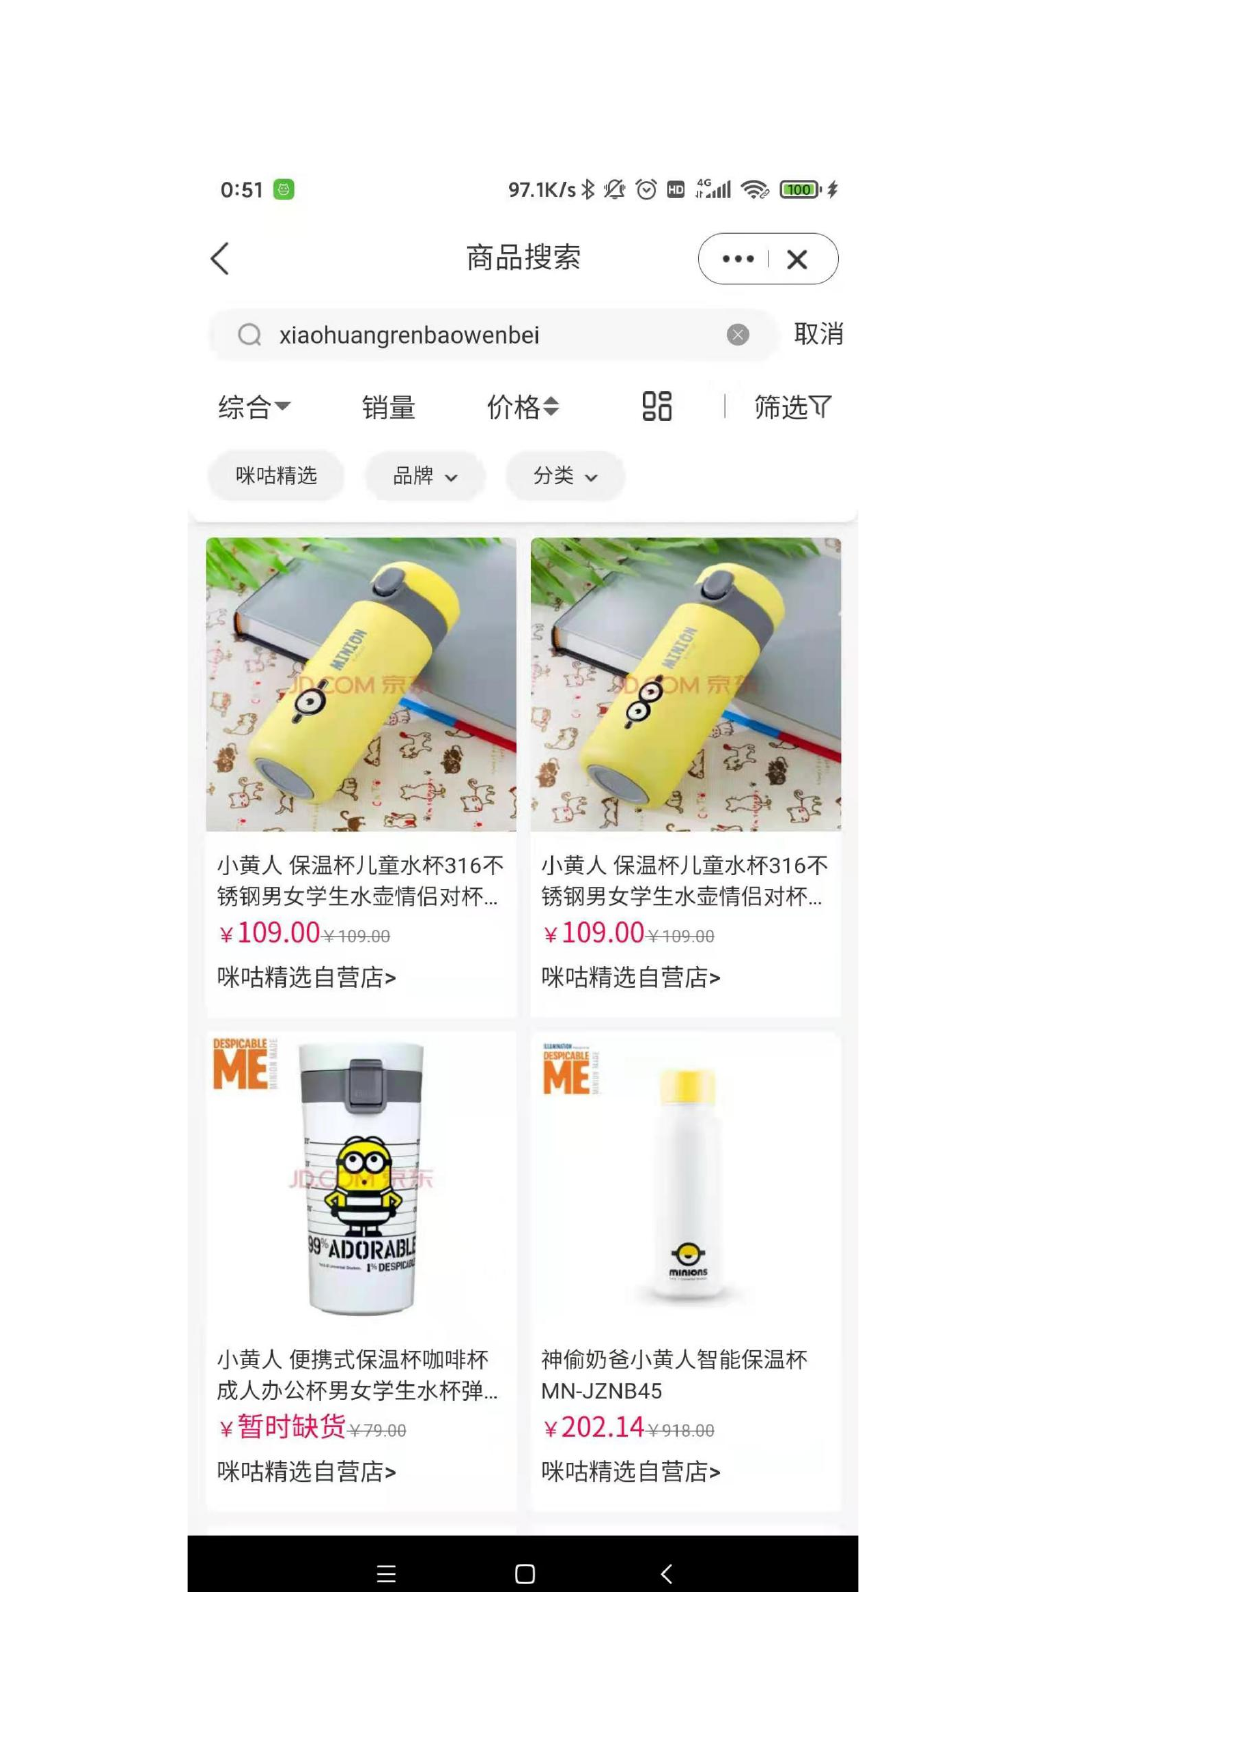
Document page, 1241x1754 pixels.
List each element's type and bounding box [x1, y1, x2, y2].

picture [187, 162, 859, 1592]
